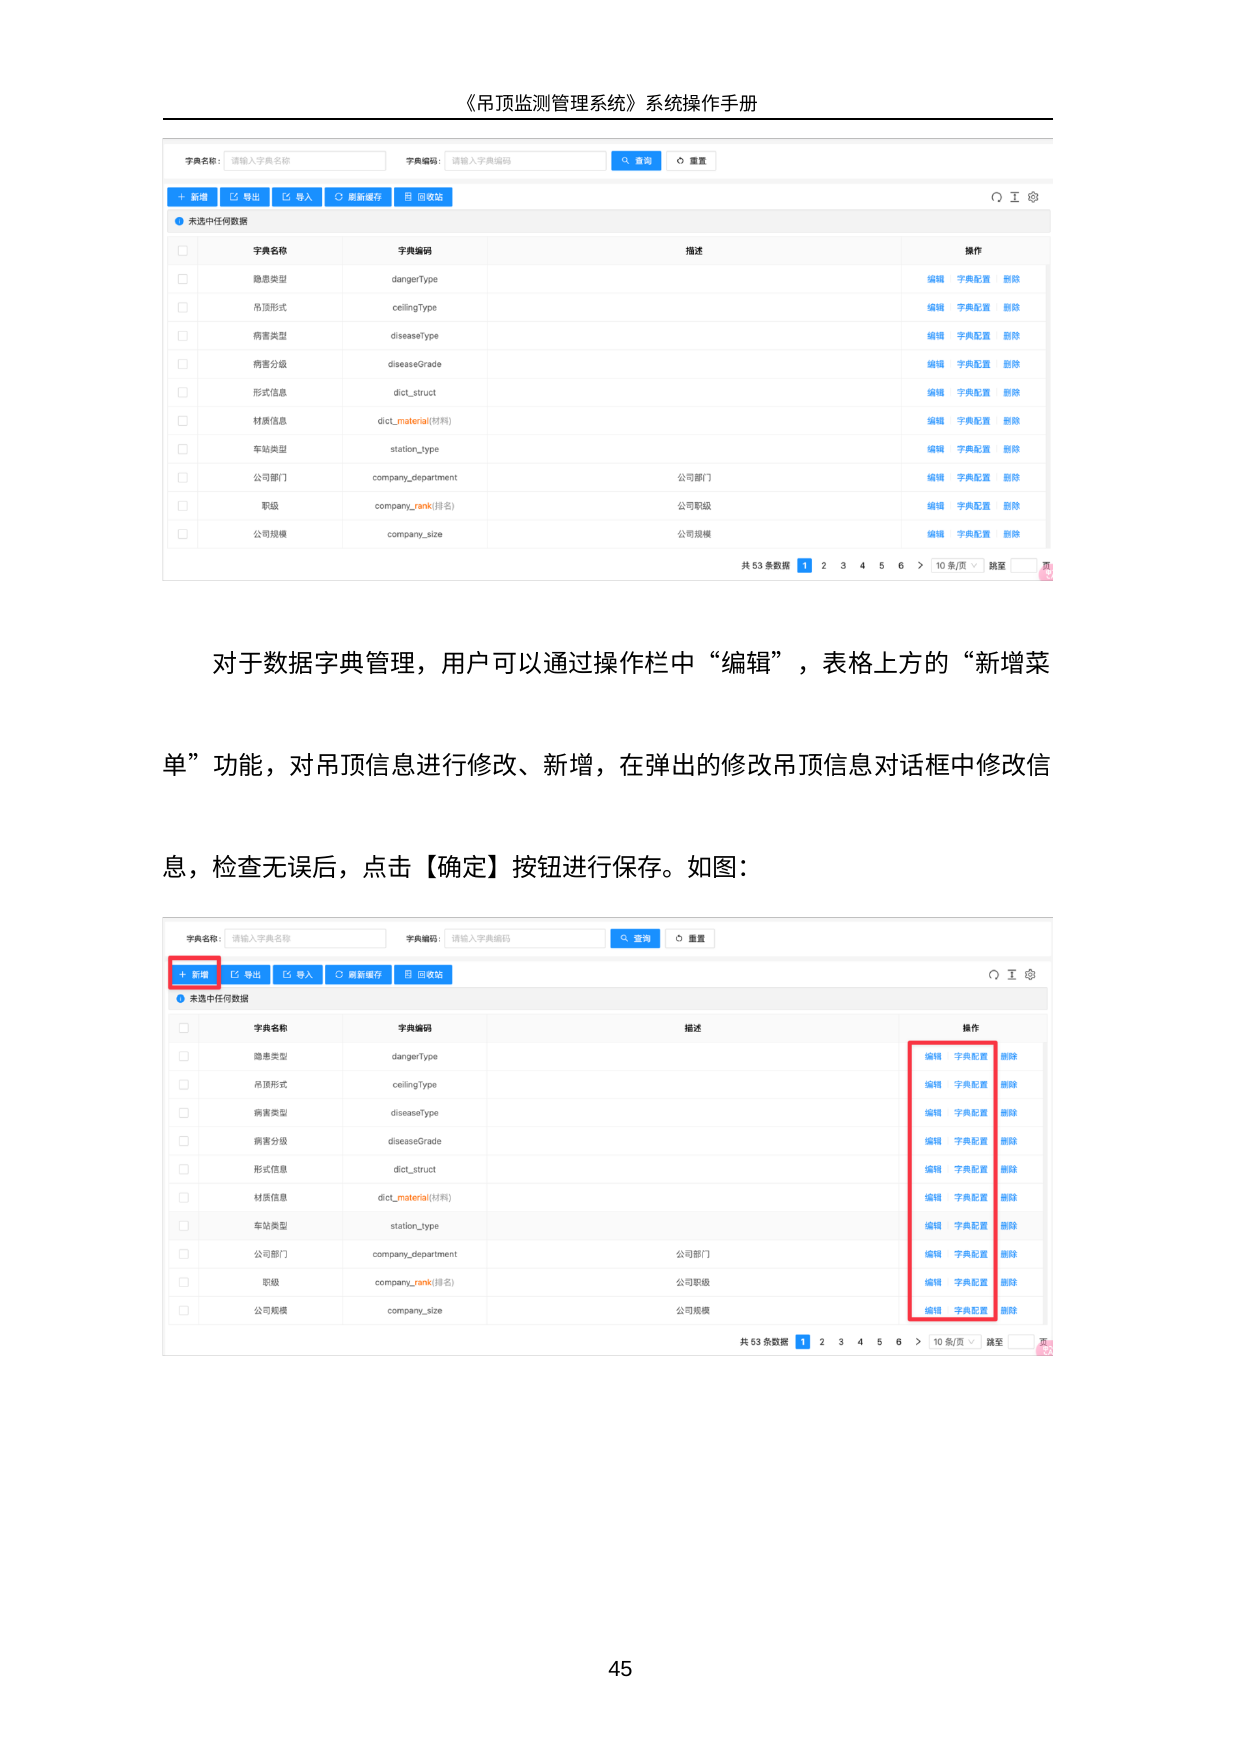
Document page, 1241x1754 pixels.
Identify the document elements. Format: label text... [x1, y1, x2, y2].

picture [162, 917, 1053, 1356]
text 对于数据字典管理，用户可以通过操作栏中“编辑”，表格上方的“新增菜单”功能，对吊顶信息进行修改、新增，在弹出的修改吊顶信息对话框中修改信息，检查无误后，点击【确定】按钮进行保存。如图： [162, 628, 1053, 900]
picture [162, 138, 1053, 581]
